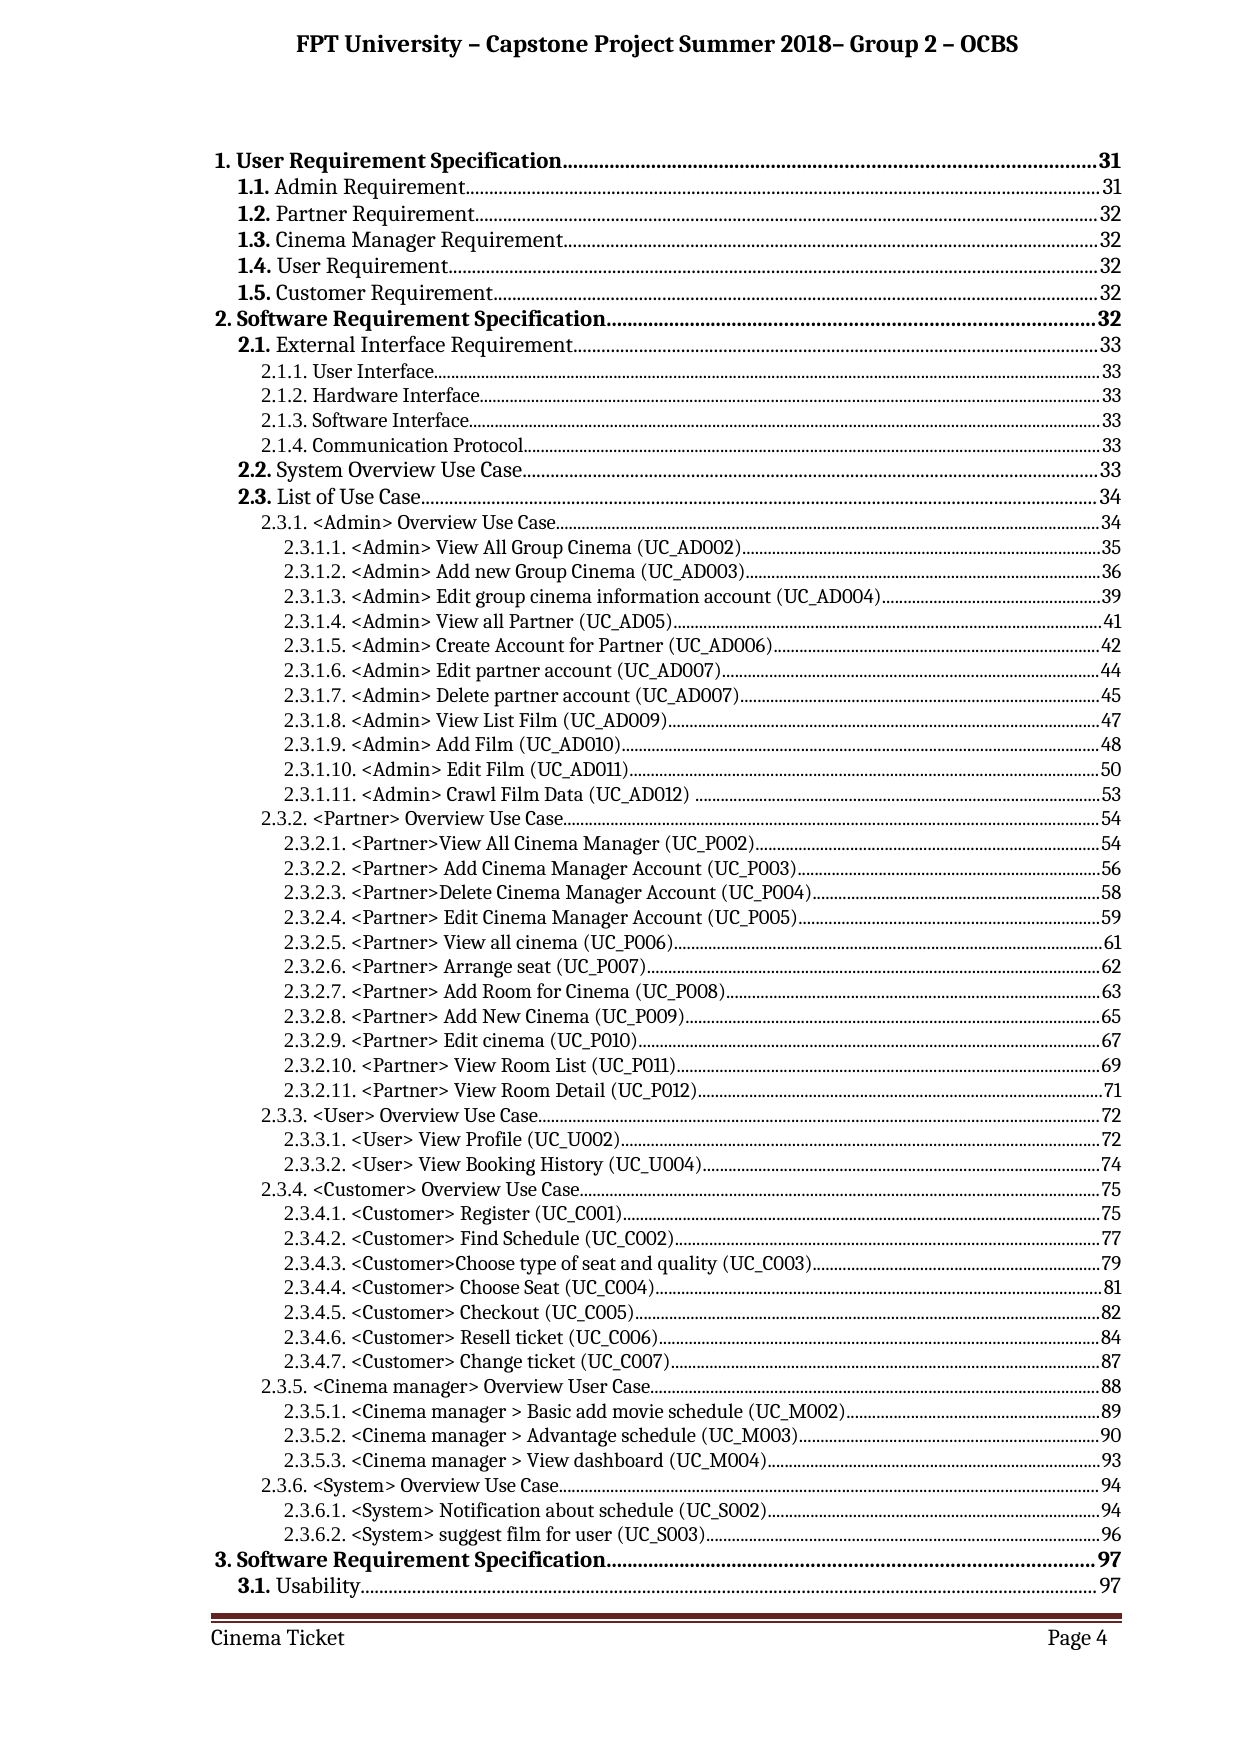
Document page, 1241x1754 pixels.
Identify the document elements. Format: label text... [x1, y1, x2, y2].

text 1.3. Cinema Manager Requirement 32 [238, 227, 1122, 253]
text 2.2. System Overview Use Case 33 [238, 457, 1122, 484]
text 2.3.6.1. <System> Notification about schedule (UC_S002) 94 [284, 1497, 1122, 1522]
text 2.3. List of Use Case 34 [238, 484, 1122, 510]
text 2.3.2.4. <Partner> Edit Cinema Manager Account (UC_P005) 59 [284, 905, 1122, 930]
text 2.3.2.7. <Partner> Add Room for Cinema (UC_P008) 63 [284, 979, 1122, 1004]
text 2.3.4. <Customer> Overview Use Case 75 [261, 1177, 1122, 1201]
text 2.3.4.7. <Customer> Change ticket (UC_C007) 87 [284, 1349, 1122, 1374]
text 2.3.1.9. <Admin> Add Film (UC_AD010) 48 [284, 732, 1122, 757]
text 2.3.4.5. <Customer> Checkout (UC_C005) 82 [284, 1300, 1122, 1325]
text 2.3.4.6. <Customer> Resell ticket (UC_C006) 84 [284, 1325, 1122, 1349]
text 2.3.5.3. <Cinema manager > View dashboard (UC_M004) 93 [284, 1448, 1122, 1473]
text 2.3.5.1. <Cinema manager > Basic add movie schedule (UC_M002) 89 [284, 1399, 1122, 1423]
text 2.3.1.11. <Admin> Crawl Film Data (UC_AD012) 53 [284, 782, 1122, 806]
text 2.3.1.6. <Admin> Edit partner account (UC_AD007) 44 [284, 658, 1122, 683]
text 2.3.2.5. <Partner> View all cinema (UC_P006) 61 [284, 930, 1122, 954]
text 1.4. User Requirement 32 [238, 253, 1122, 279]
text 2.3.1.7. <Admin> Delete partner account (UC_AD007) 45 [284, 683, 1122, 707]
text 1.2. Partner Requirement 32 [238, 200, 1122, 227]
text 2.3.2. <Partner> Overview Use Case 54 [261, 806, 1122, 831]
text 2.3.1.3. <Admin> Edit group cinema information account (UC_AD004) 39 [284, 584, 1122, 609]
text 2.3.2.6. <Partner> Arrange seat (UC_P007) 62 [284, 954, 1122, 979]
text 2.1.1. User Interface 33 [261, 358, 1122, 383]
text 2.3.1.10. <Admin> Edit Film (UC_AD011) 50 [284, 757, 1122, 782]
text 2. Software Requirement Specification 32 [215, 306, 1122, 332]
text 2.3.2.2. <Partner> Add Cinema Manager Account (UC_P003) 56 [284, 856, 1122, 880]
text 3.1. Usability 97 [238, 1573, 1122, 1599]
text 2.3.1.2. <Admin> Add new Group Cinema (UC_AD003) 36 [284, 559, 1122, 584]
text 2.3.2.10. <Partner> View Room List (UC_P011) 69 [284, 1053, 1122, 1078]
text 2.3.4.1. <Customer> Register (UC_C001) 75 [284, 1201, 1122, 1226]
text 2.3.5. <Cinema manager> Overview User Case 88 [261, 1374, 1122, 1399]
text 2.3.2.3. <Partner>Delete Cinema Manager Account (UC_P004) 58 [284, 880, 1122, 905]
text 2.3.6.2. <System> suggest film for user (UC_S003) 96 [284, 1522, 1122, 1547]
text 2.3.1.1. <Admin> View All Group Cinema (UC_AD002) 35 [284, 535, 1122, 559]
text 2.3.1.4. <Admin> View all Partner (UC_AD05) 41 [284, 609, 1122, 633]
text 3. Software Requirement Specification 97 [215, 1547, 1122, 1573]
text 2.3.4.2. <Customer> Find Schedule (UC_C002) 77 [284, 1226, 1122, 1251]
text 2.3.4.4. <Customer> Choose Seat (UC_C004) 81 [284, 1275, 1122, 1300]
text 2.3.2.9. <Partner> Edit cinema (UC_P010) 67 [284, 1028, 1122, 1053]
text 2.3.4.3. <Customer>Choose type of seat and quality (UC_C003) 79 [284, 1251, 1122, 1275]
text 2.3.2.8. <Partner> Add New Cinema (UC_P009) 65 [284, 1004, 1122, 1028]
text 2.1.2. Hardware Interface 33 [261, 383, 1122, 408]
text 2.1. External Interface Requirement 33 [238, 332, 1122, 358]
text 2.3.3.2. <User> View Booking History (UC_U004) 74 [284, 1152, 1122, 1177]
text 2.3.5.2. <Cinema manager > Advantage schedule (UC_M003) 90 [284, 1423, 1122, 1448]
text 2.3.6. <System> Overview Use Case 94 [261, 1473, 1122, 1497]
text 2.1.3. Software Interface 33 [261, 408, 1122, 433]
text 1. User Requirement Specification 31 [215, 148, 1122, 174]
text 2.1.4. Communication Protocol 33 [261, 433, 1122, 457]
text 2.3.3. <User> Overview Use Case 72 [261, 1102, 1122, 1127]
text 2.3.1.8. <Admin> View List Film (UC_AD009) 47 [284, 707, 1122, 732]
text 1.1. Admin Requirement 31 [238, 174, 1122, 200]
text 2.3.1.5. <Admin> Create Account for Partner (UC_AD006) 42 [284, 633, 1122, 658]
text 2.3.2.1. <Partner>View All Cinema Manager (UC_P002) 54 [284, 831, 1122, 856]
text 1.5. Customer Requirement 32 [238, 279, 1122, 306]
text 2.3.1. <Admin> Overview Use Case 34 [261, 510, 1122, 535]
text 2.3.3.1. <User> View Profile (UC_U002) 72 [284, 1127, 1122, 1152]
text 2.3.2.11. <Partner> View Room Detail (UC_P012) 71 [284, 1078, 1122, 1102]
